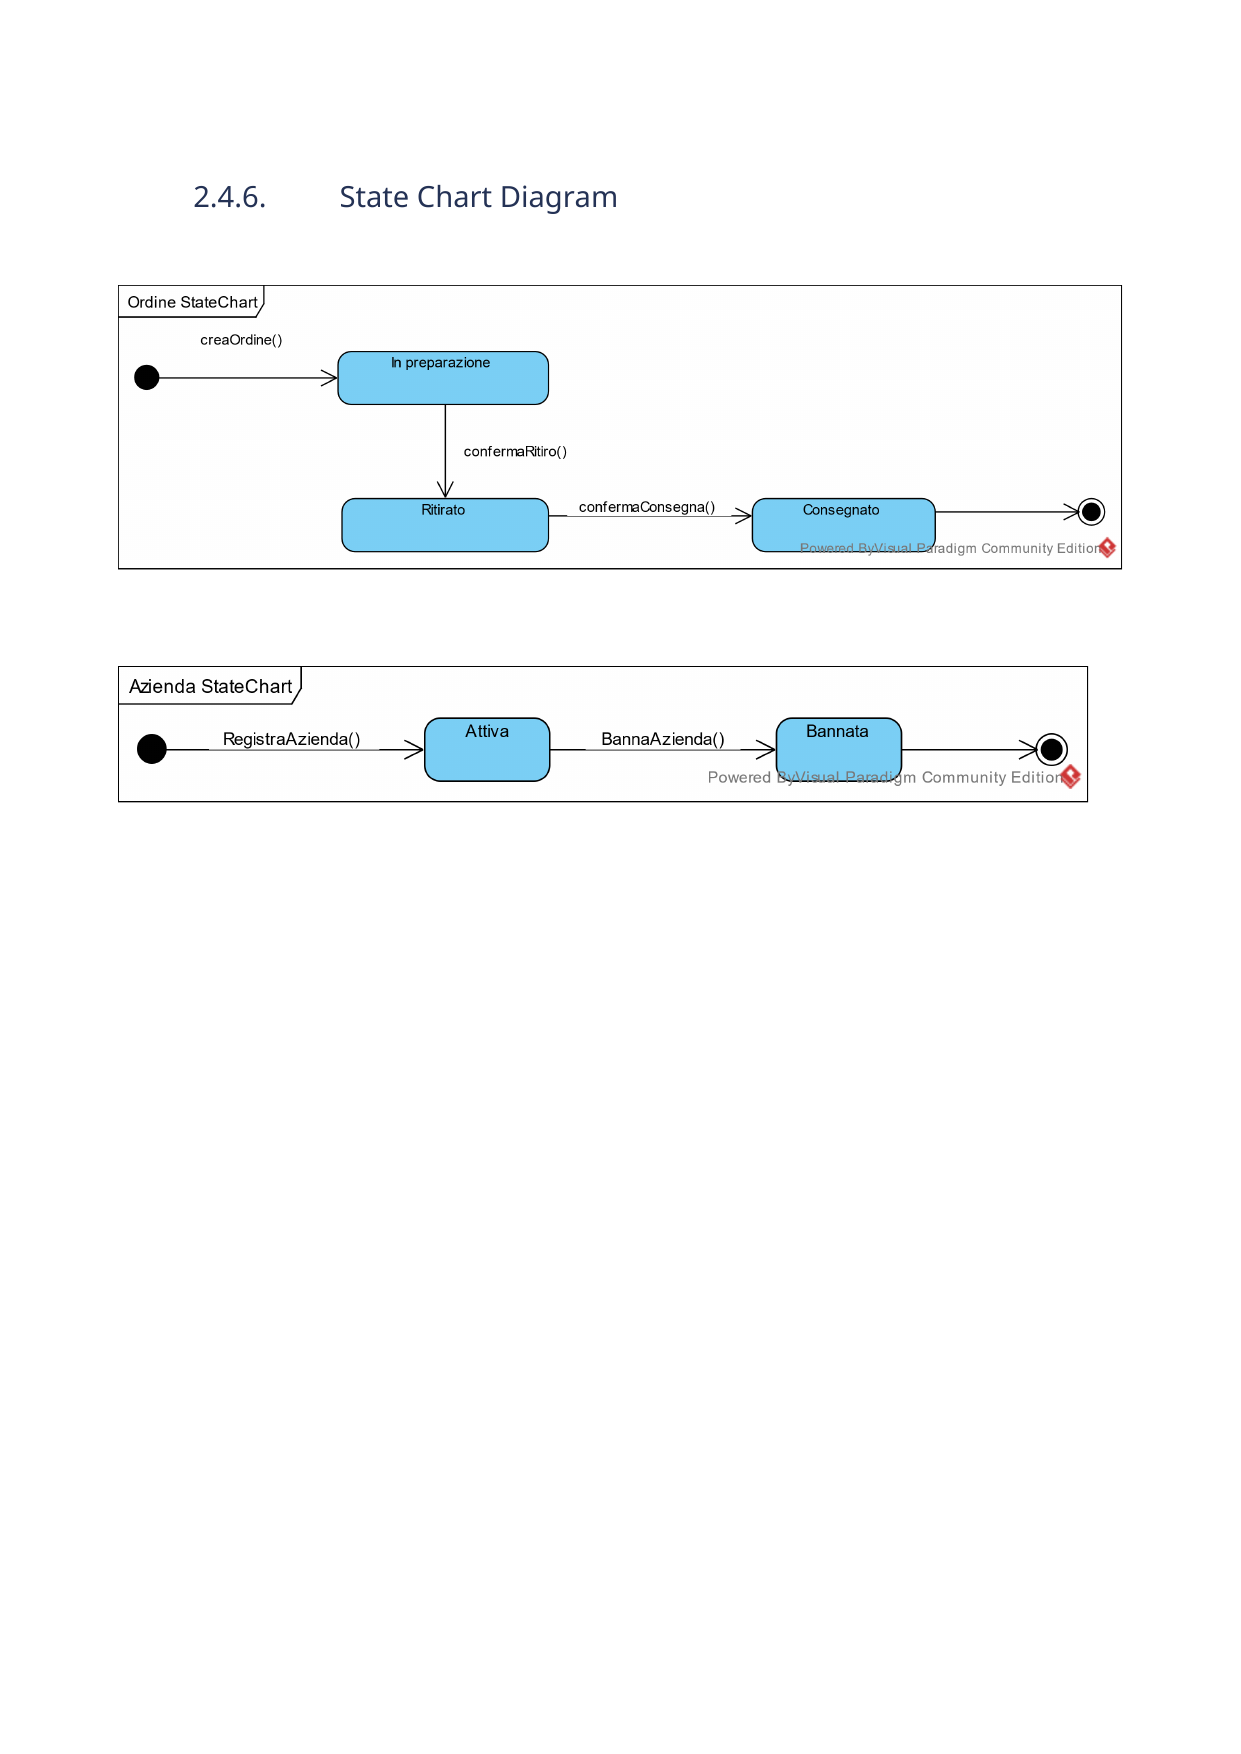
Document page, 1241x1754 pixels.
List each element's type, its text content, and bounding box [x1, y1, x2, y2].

picture [118, 285, 1123, 570]
picture [118, 666, 1089, 803]
subtitle State Chart Diagram [193, 177, 1122, 216]
